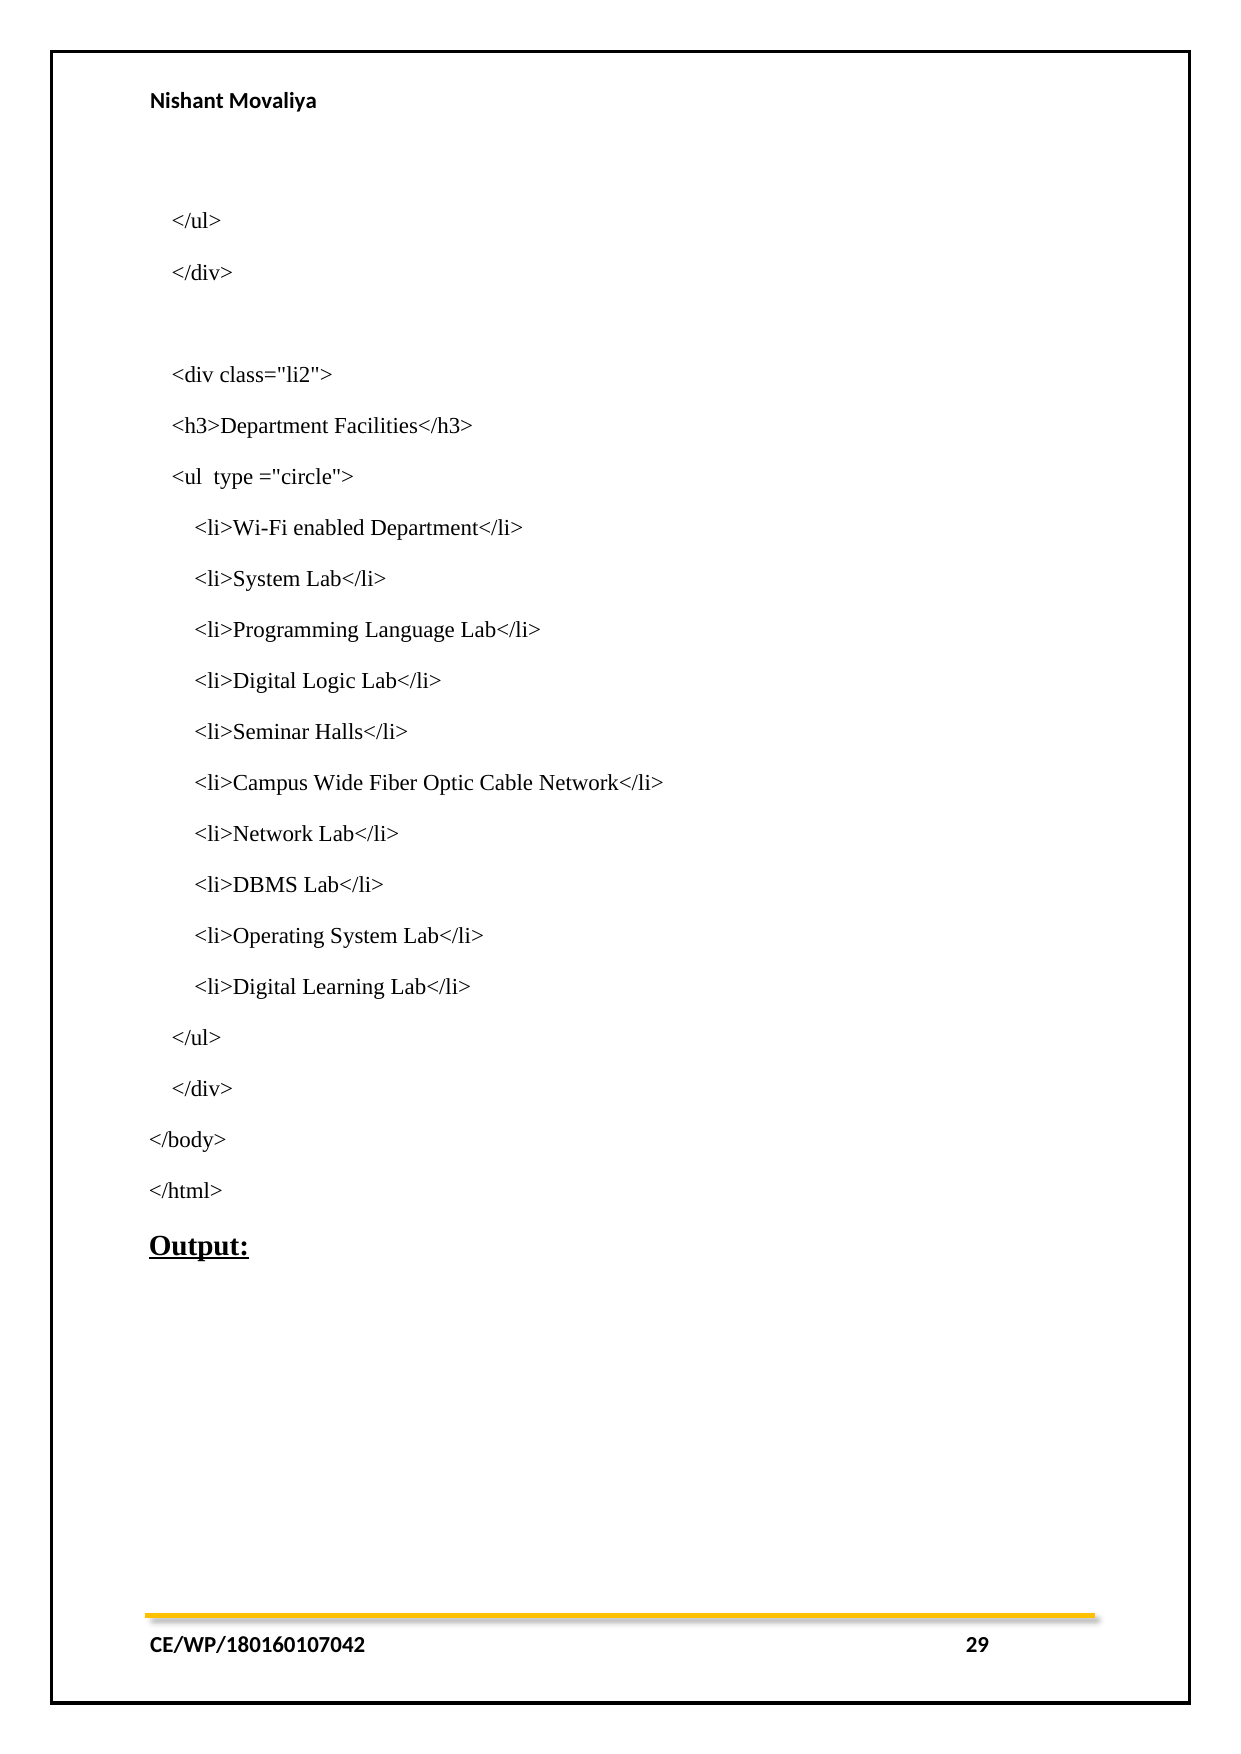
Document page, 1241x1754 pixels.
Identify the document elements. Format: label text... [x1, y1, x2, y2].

text <li>Network Lab</li> [148, 820, 1076, 846]
text <div class="li2"> [148, 361, 1076, 387]
text <ul type ="circle"> [148, 463, 1076, 489]
text </ul> [148, 1024, 1076, 1051]
text Output: [148, 1228, 1076, 1262]
text <li>Campus Wide Fiber Optic Cable Network</li> [148, 769, 1076, 795]
text <h3>Department Facilities</h3> [148, 412, 1076, 438]
text </html> [148, 1177, 1076, 1204]
text </div> [148, 1075, 1076, 1102]
picture [141, 1608, 1109, 1632]
text <li>Wi-Fi enabled Department</li> [148, 514, 1076, 540]
text <li>Digital Logic Lab</li> [148, 667, 1076, 693]
text <li>DBMS Lab</li> [148, 871, 1076, 897]
text </body> [148, 1126, 1076, 1153]
text <li>System Lab</li> [148, 565, 1076, 591]
text <li>Operating System Lab</li> [148, 922, 1076, 948]
text <li>Seminar Halls</li> [148, 718, 1076, 744]
text </ul> [148, 207, 1076, 234]
text <li>Programming Language Lab</li> [148, 616, 1076, 642]
text </div> [148, 258, 1076, 285]
text <li>Digital Learning Lab</li> [148, 973, 1076, 999]
